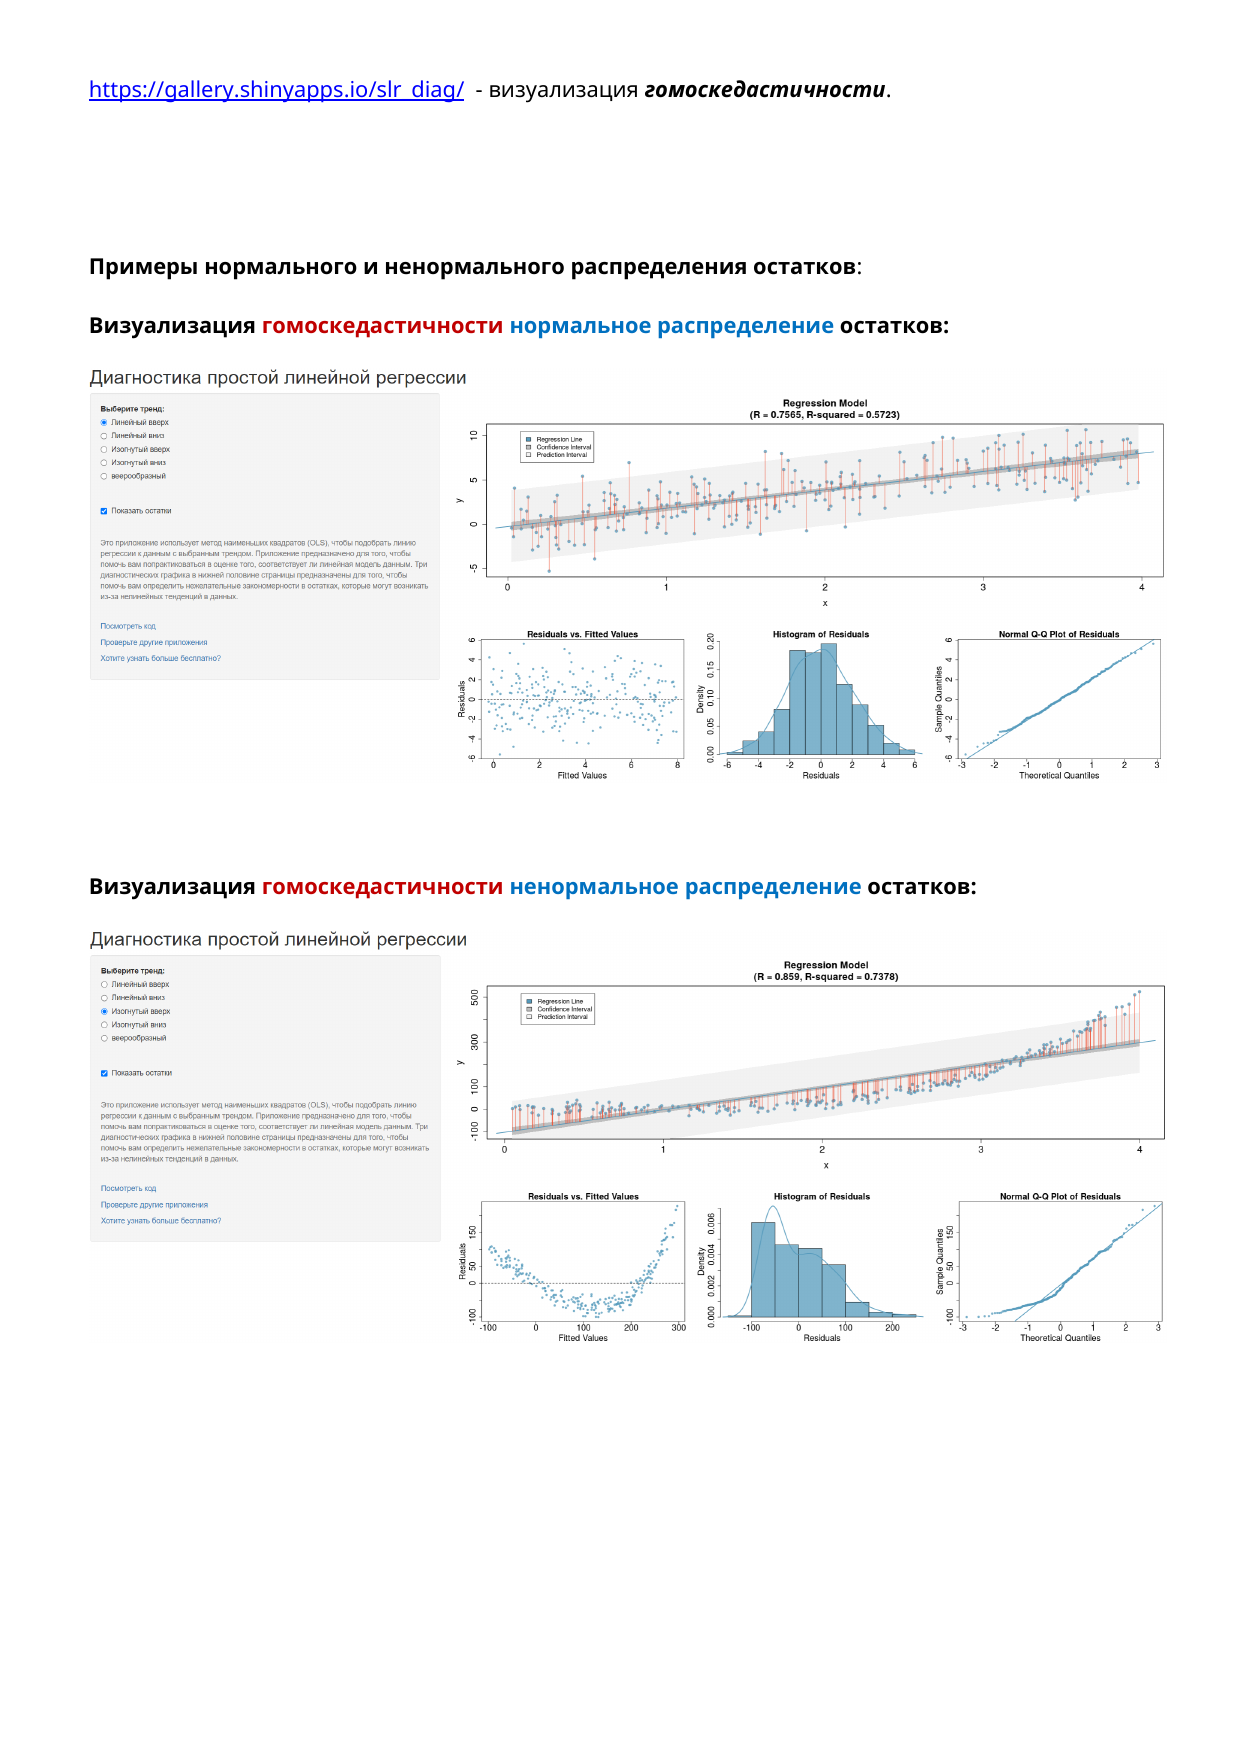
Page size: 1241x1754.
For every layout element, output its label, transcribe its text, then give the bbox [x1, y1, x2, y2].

picture [88, 368, 1167, 783]
text Визуализация гомоскедастичности ненормальное распределение остатков: [89, 871, 1167, 901]
text Примеры нормального и ненормального распределения остатков: [89, 251, 1167, 281]
text Визуализация гомоскедастичности нормальное распределение остатков: [89, 310, 1167, 339]
text https://gallery.shinyapps.io/slr_diag/ - визуализация гомоскедастичности. [89, 74, 1167, 104]
picture [88, 930, 1167, 1343]
